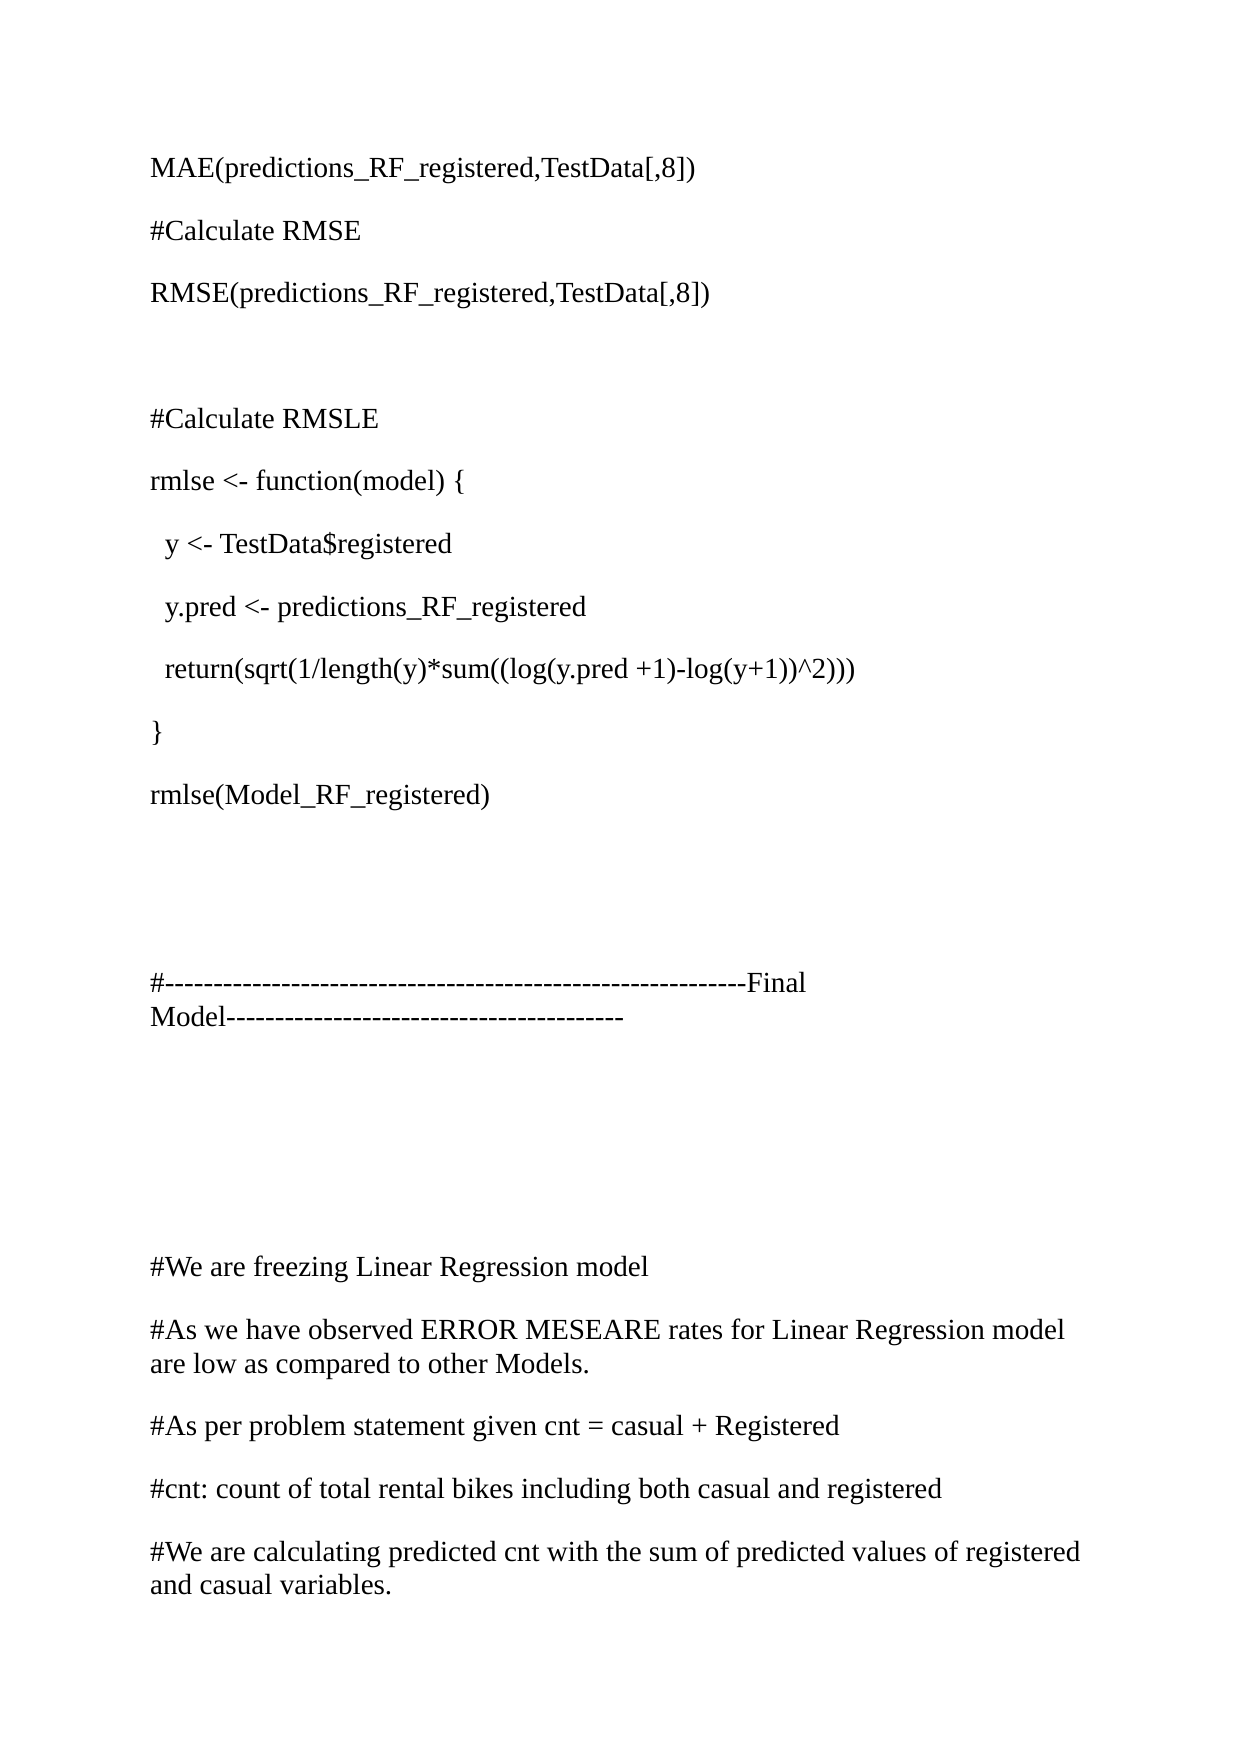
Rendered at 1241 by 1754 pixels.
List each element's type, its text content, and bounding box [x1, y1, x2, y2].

subtitle y <- TestData$registered [150, 526, 1090, 560]
subtitle #Calculate RMSLE [150, 401, 1090, 434]
subtitle #------------------------------------------------------------Final Model----------------------------------------- [150, 965, 1090, 1032]
subtitle #Calculate RMSE [150, 213, 1090, 246]
subtitle } [150, 714, 1090, 748]
subtitle #We are freezing Linear Regression model [150, 1249, 1090, 1283]
subtitle rmlse <- function(model) { [150, 463, 1090, 497]
subtitle #We are calculating predicted cnt with the sum of predicted values of registered and casual variables. [150, 1534, 1090, 1601]
subtitle rmlse(Model_RF_registered) [150, 777, 1090, 811]
subtitle MAE(predictions_RF_registered,TestData[,8]) [150, 150, 1090, 183]
subtitle return(sqrt(1/length(y)*sum((log(y.pred +1)-log(y+1))^2))) [150, 652, 1090, 685]
subtitle #As per problem statement given cnt = casual + Registered [150, 1408, 1090, 1442]
subtitle y.pred <- predictions_RF_registered [150, 589, 1090, 622]
subtitle #As we have observed ERROR MESEARE rates for Linear Regression model are low as compared to other Models. [150, 1312, 1090, 1379]
subtitle #cnt: count of total rental bikes including both casual and registered [150, 1471, 1090, 1505]
subtitle RMSE(predictions_RF_registered,TestData[,8]) [150, 275, 1090, 309]
